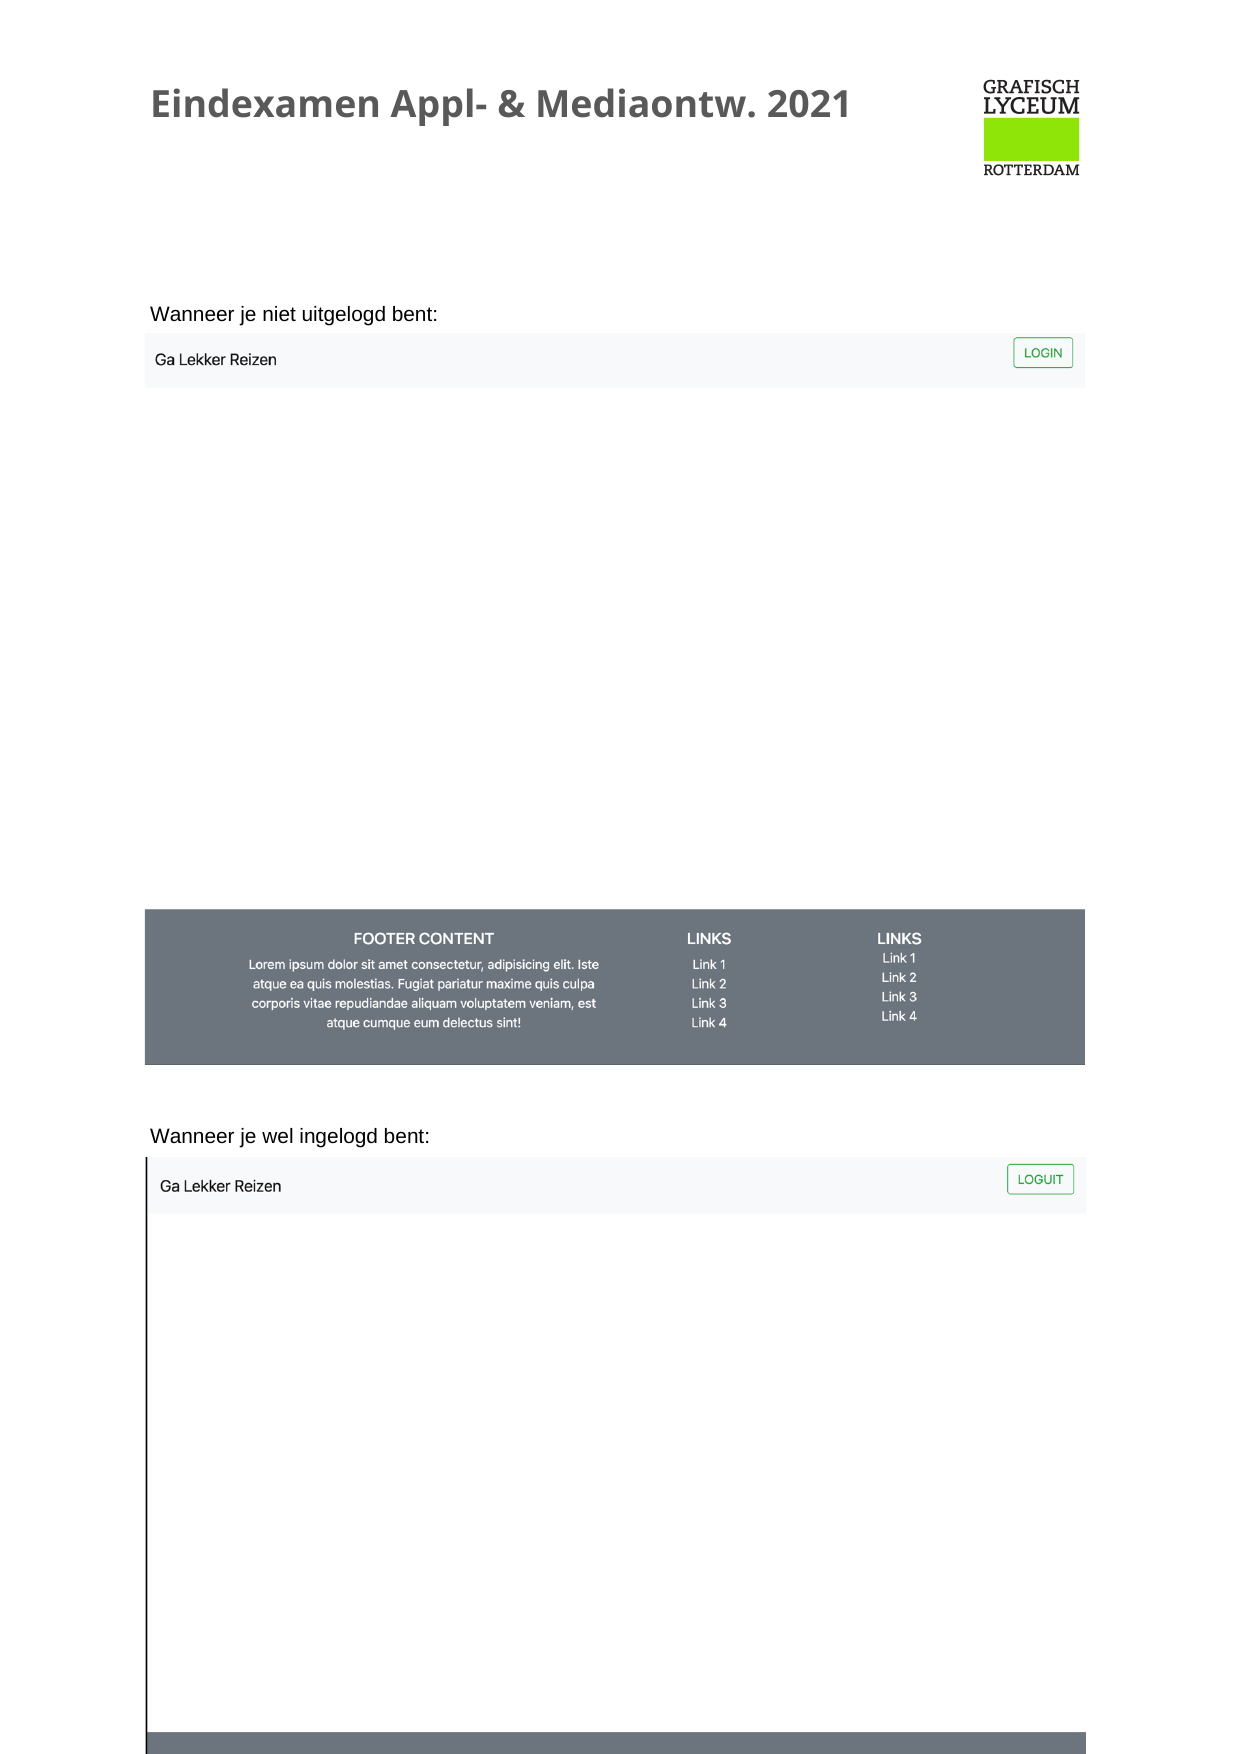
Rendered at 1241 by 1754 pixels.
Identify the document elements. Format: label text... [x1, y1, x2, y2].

picture [977, 73, 1086, 182]
picture [145, 1157, 1086, 1754]
picture [144, 333, 1085, 1065]
text Wanneer je wel ingelogd bent: [150, 1124, 1090, 1148]
text Wanneer je niet uitgelogd bent: [150, 302, 1090, 326]
